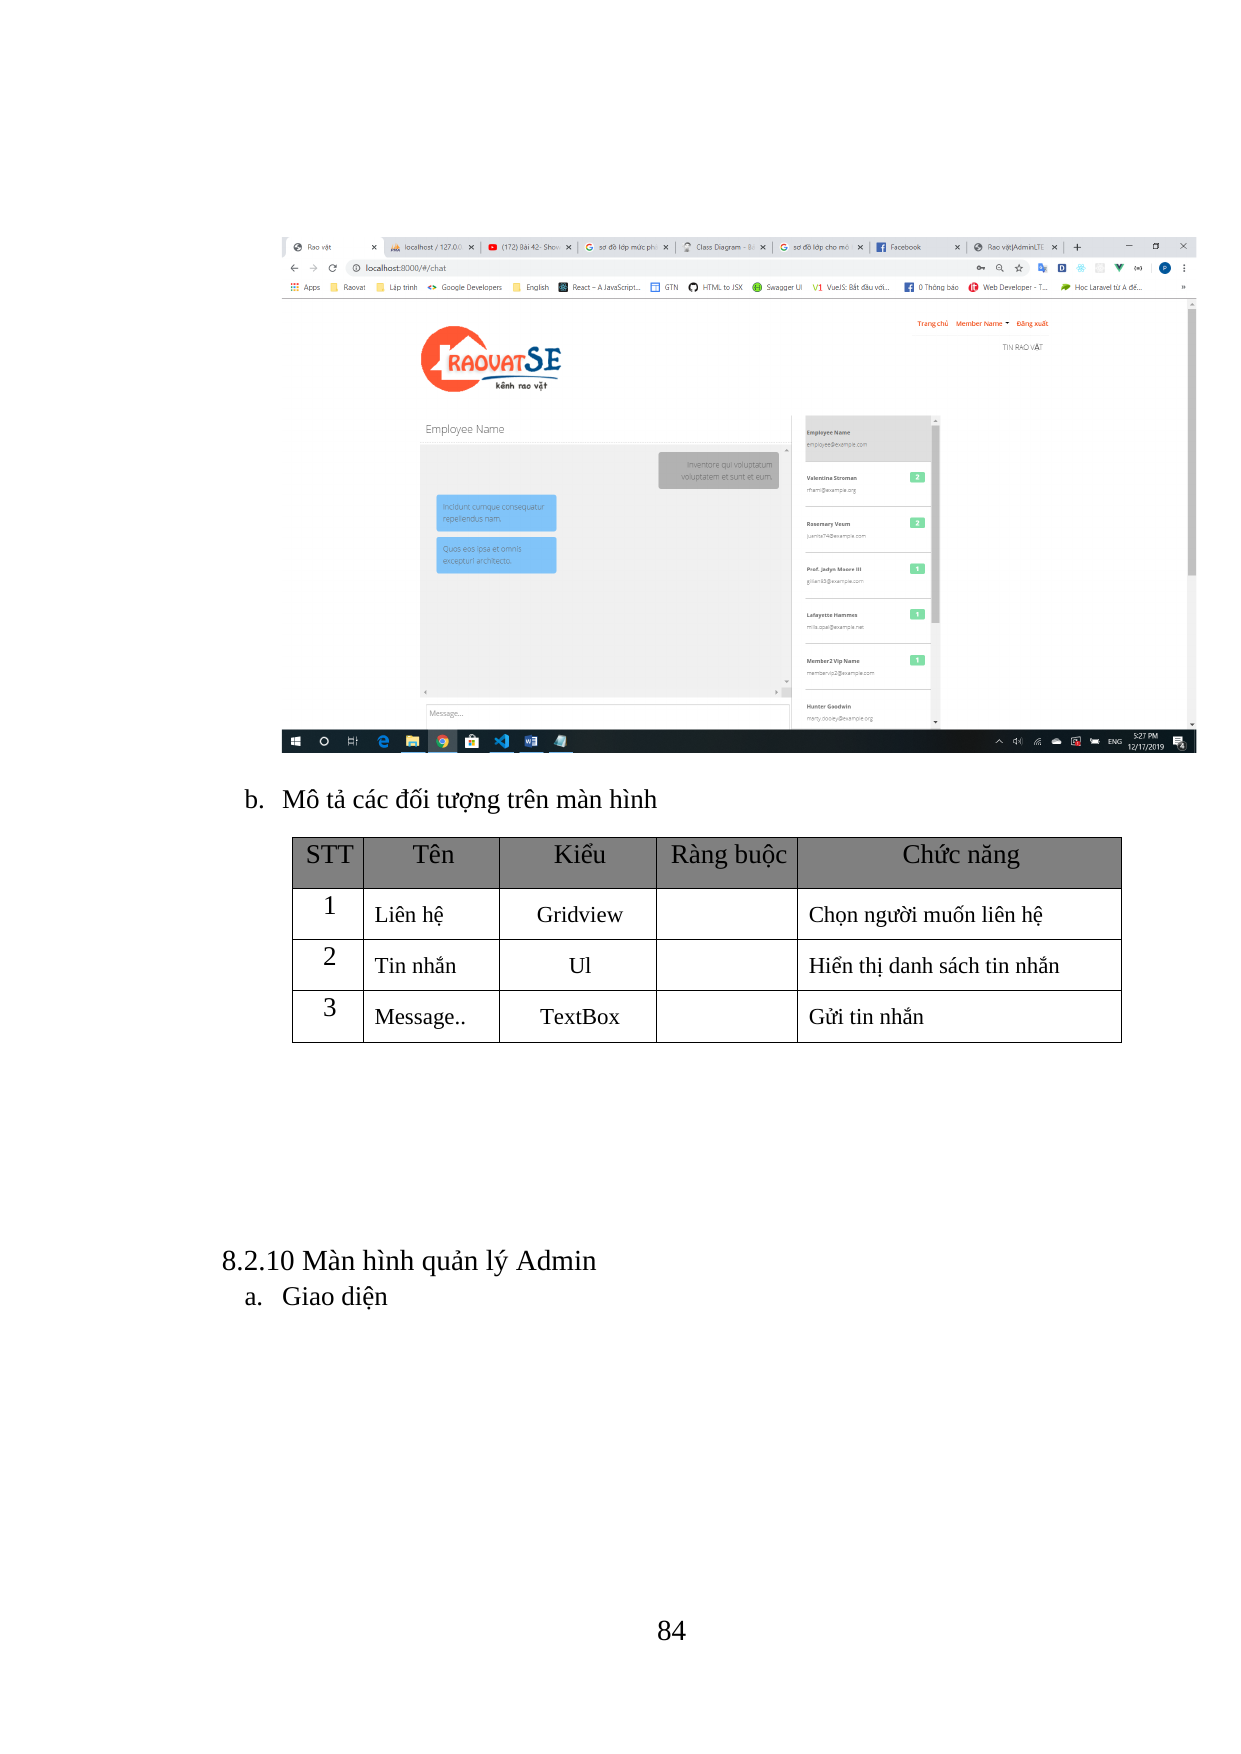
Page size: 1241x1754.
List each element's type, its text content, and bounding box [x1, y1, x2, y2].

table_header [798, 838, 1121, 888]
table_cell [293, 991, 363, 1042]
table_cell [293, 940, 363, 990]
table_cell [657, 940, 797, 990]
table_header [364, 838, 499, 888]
list Mô tả các đối tượng trên màn hình [244, 783, 1126, 815]
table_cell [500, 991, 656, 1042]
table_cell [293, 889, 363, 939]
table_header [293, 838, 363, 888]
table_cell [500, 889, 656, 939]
picture [281, 237, 1197, 753]
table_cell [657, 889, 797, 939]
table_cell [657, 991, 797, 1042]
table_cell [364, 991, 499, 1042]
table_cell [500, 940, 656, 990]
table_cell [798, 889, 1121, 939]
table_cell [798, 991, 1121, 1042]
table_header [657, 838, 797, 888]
subtitle 8.2.10 Màn hình quản lý Admin [222, 1243, 1126, 1277]
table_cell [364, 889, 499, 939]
list Giao diện [244, 1280, 1126, 1311]
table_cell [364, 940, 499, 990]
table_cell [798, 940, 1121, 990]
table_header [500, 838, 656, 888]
